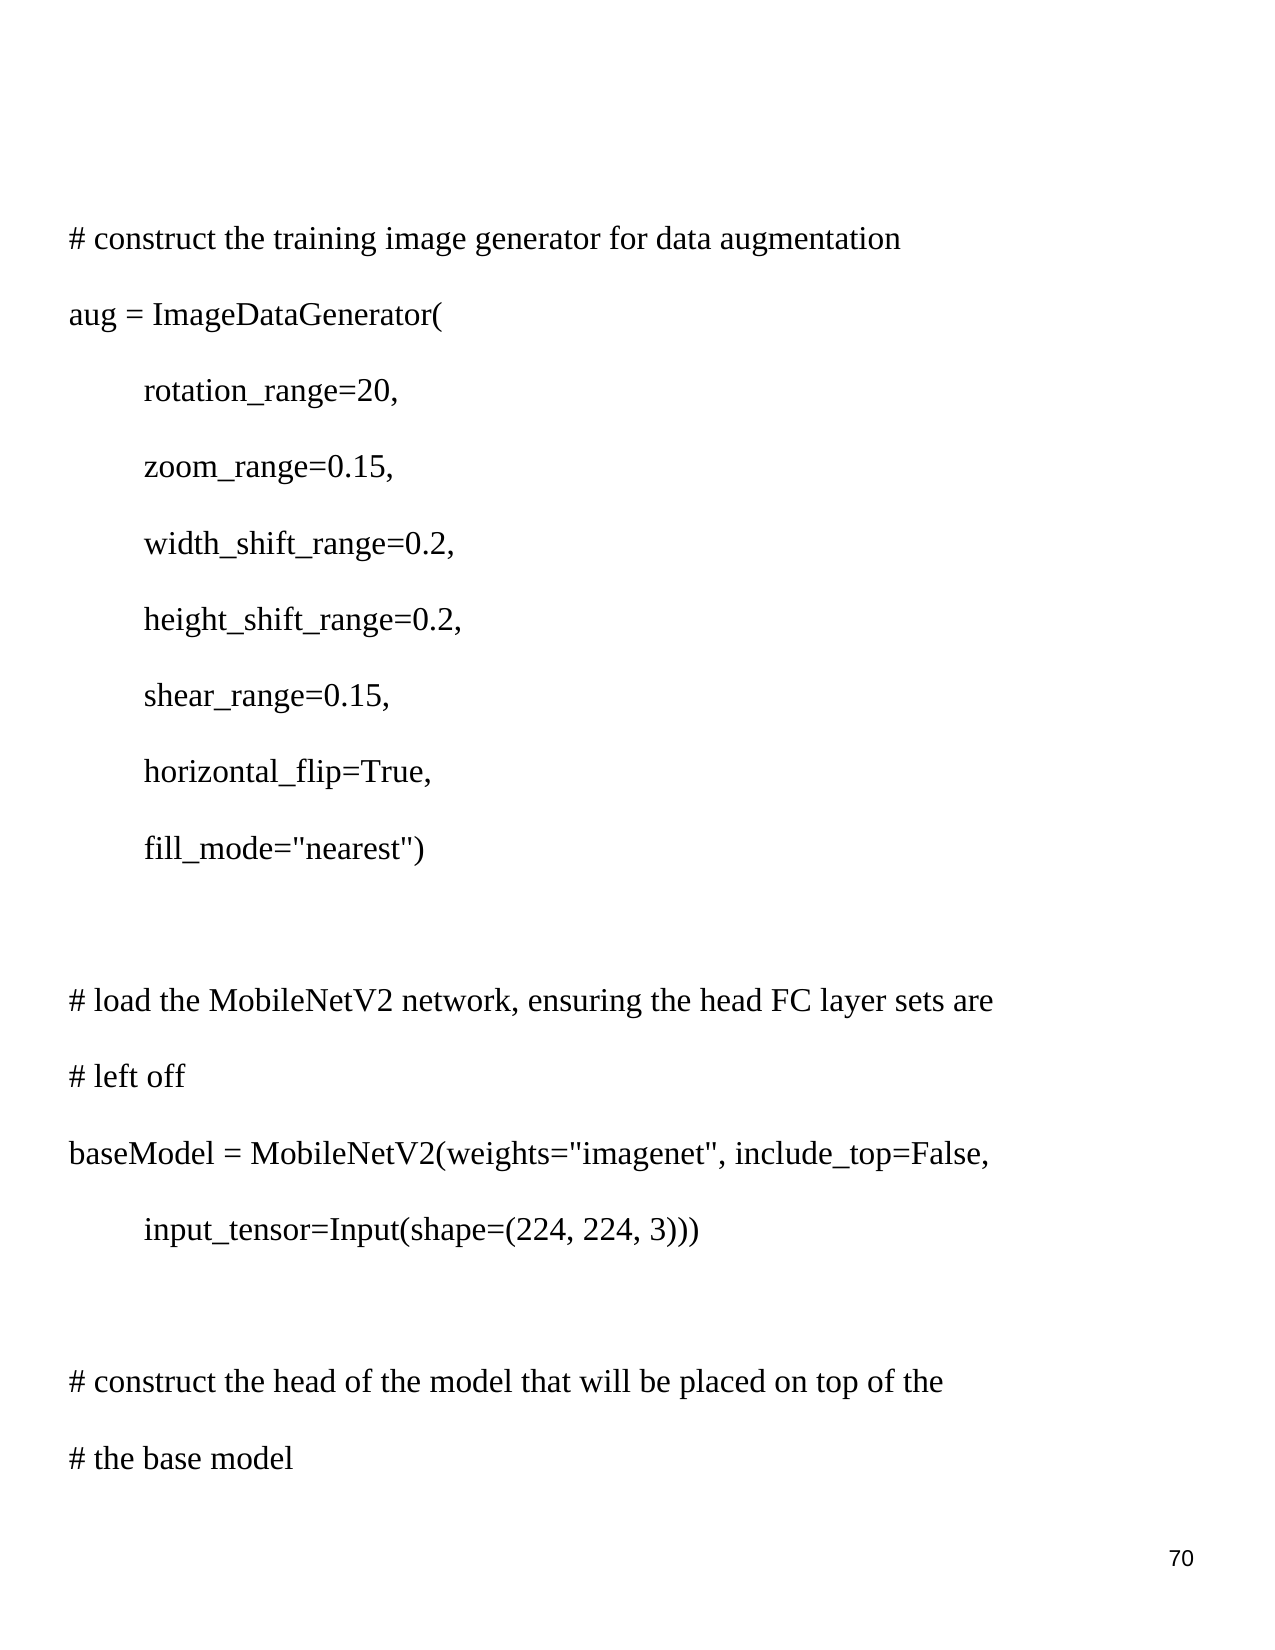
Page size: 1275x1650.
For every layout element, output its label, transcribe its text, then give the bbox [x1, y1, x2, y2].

text horizontal_flip=True, [69, 752, 1155, 790]
text width_shift_range=0.2, [69, 523, 1155, 561]
text shear_range=0.15, [69, 675, 1155, 714]
text zoom_range=0.15, [69, 447, 1155, 485]
text input_tensor=Input(shape=(224, 224, 3))) [69, 1209, 1155, 1247]
text # construct the head of the model that will be placed on top of the [69, 1362, 1155, 1400]
text # load the MobileNetV2 network, ensuring the head FC layer sets are [69, 980, 1155, 1019]
text fill_mode="nearest") [69, 828, 1155, 866]
text # the base model [69, 1438, 1155, 1476]
text rotation_range=20, [69, 370, 1155, 409]
text # left off [69, 1057, 1155, 1095]
text aug = ImageDataGenerator( [69, 294, 1155, 332]
text baseModel = MobileNetV2(weights="imagenet", include_top=False, [69, 1133, 1155, 1171]
text # construct the training image generator for data augmentation [69, 218, 1155, 256]
text height_shift_range=0.2, [69, 599, 1155, 637]
